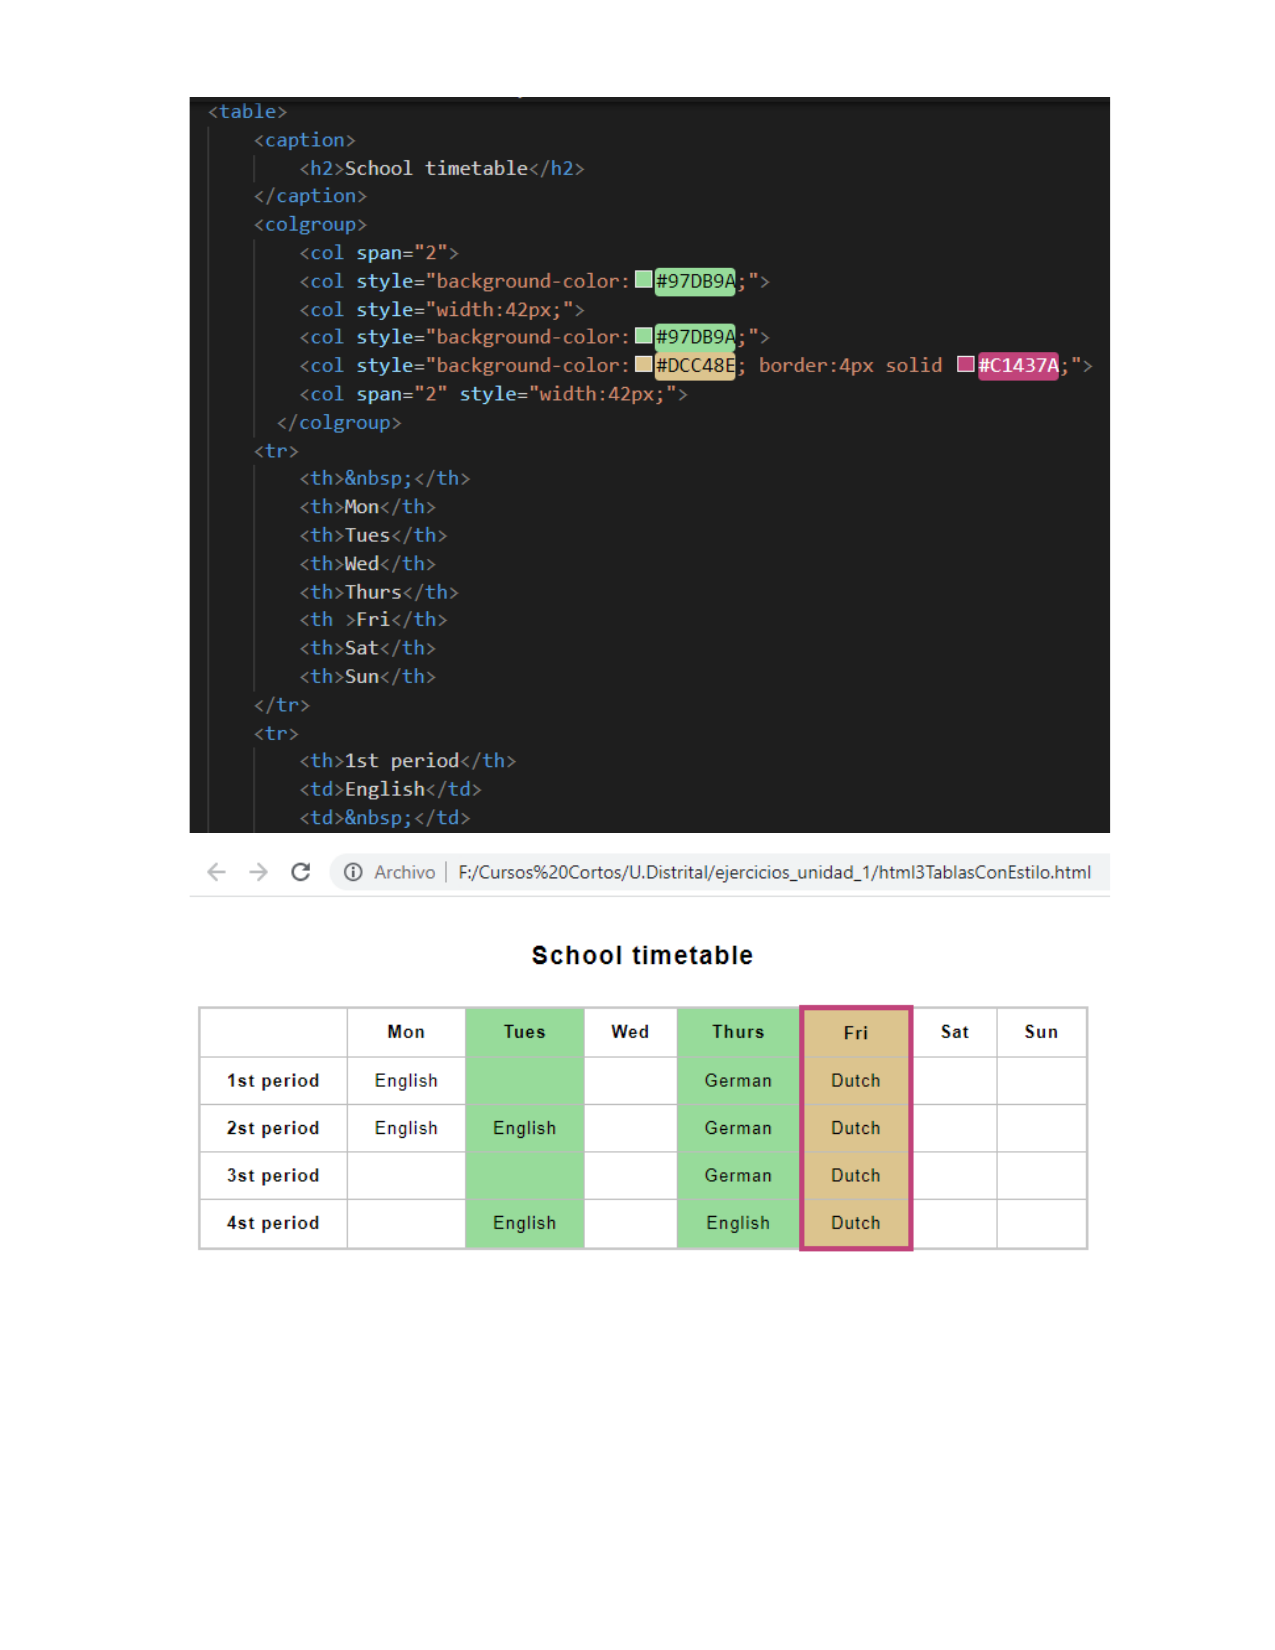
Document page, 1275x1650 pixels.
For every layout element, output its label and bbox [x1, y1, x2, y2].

picture [189, 97, 1110, 833]
picture [189, 851, 1110, 1295]
